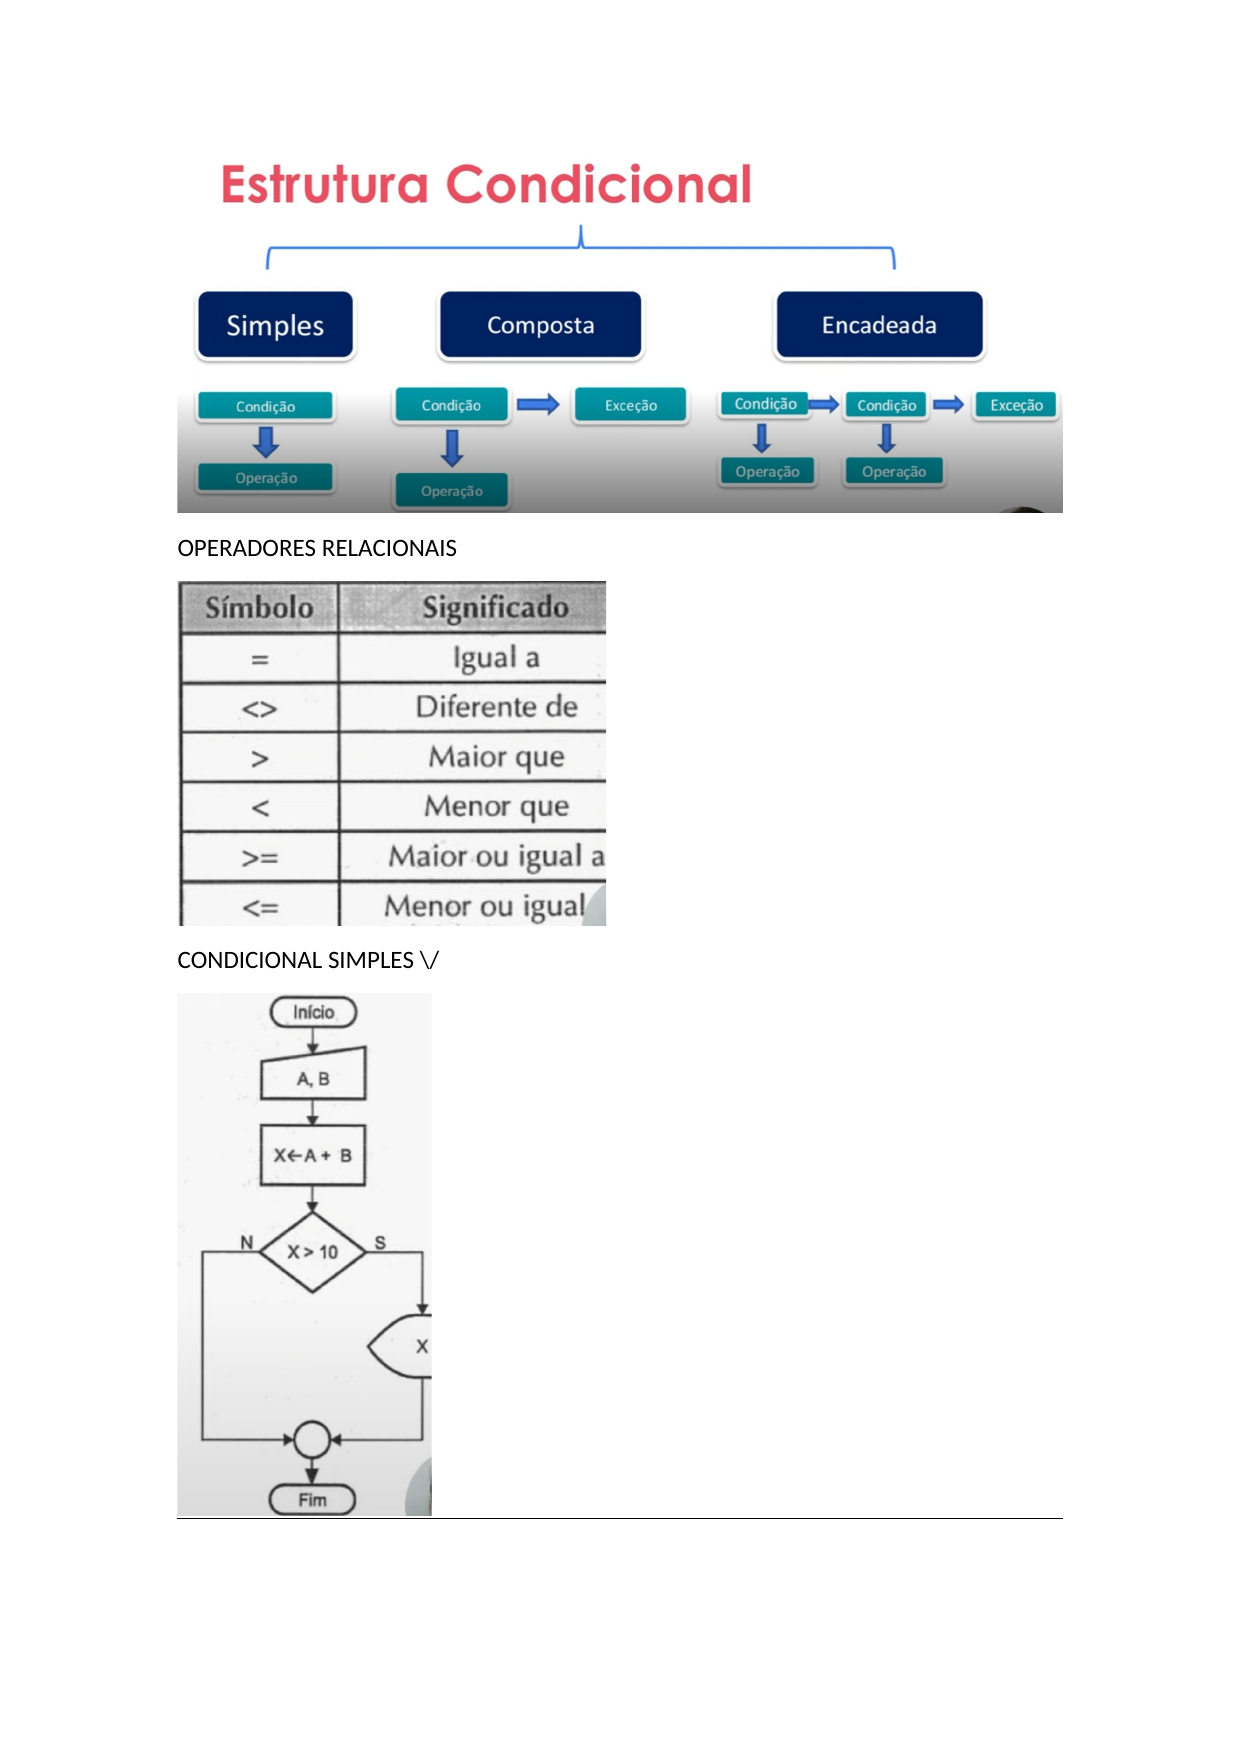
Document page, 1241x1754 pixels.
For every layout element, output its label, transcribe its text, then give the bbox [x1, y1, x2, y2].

picture [177, 581, 607, 926]
picture [177, 147, 1063, 513]
picture [177, 993, 432, 1516]
text OPERADORES RELACIONAIS [177, 532, 1063, 562]
text CONDICIONAL SIMPLES \/ [177, 944, 1063, 974]
